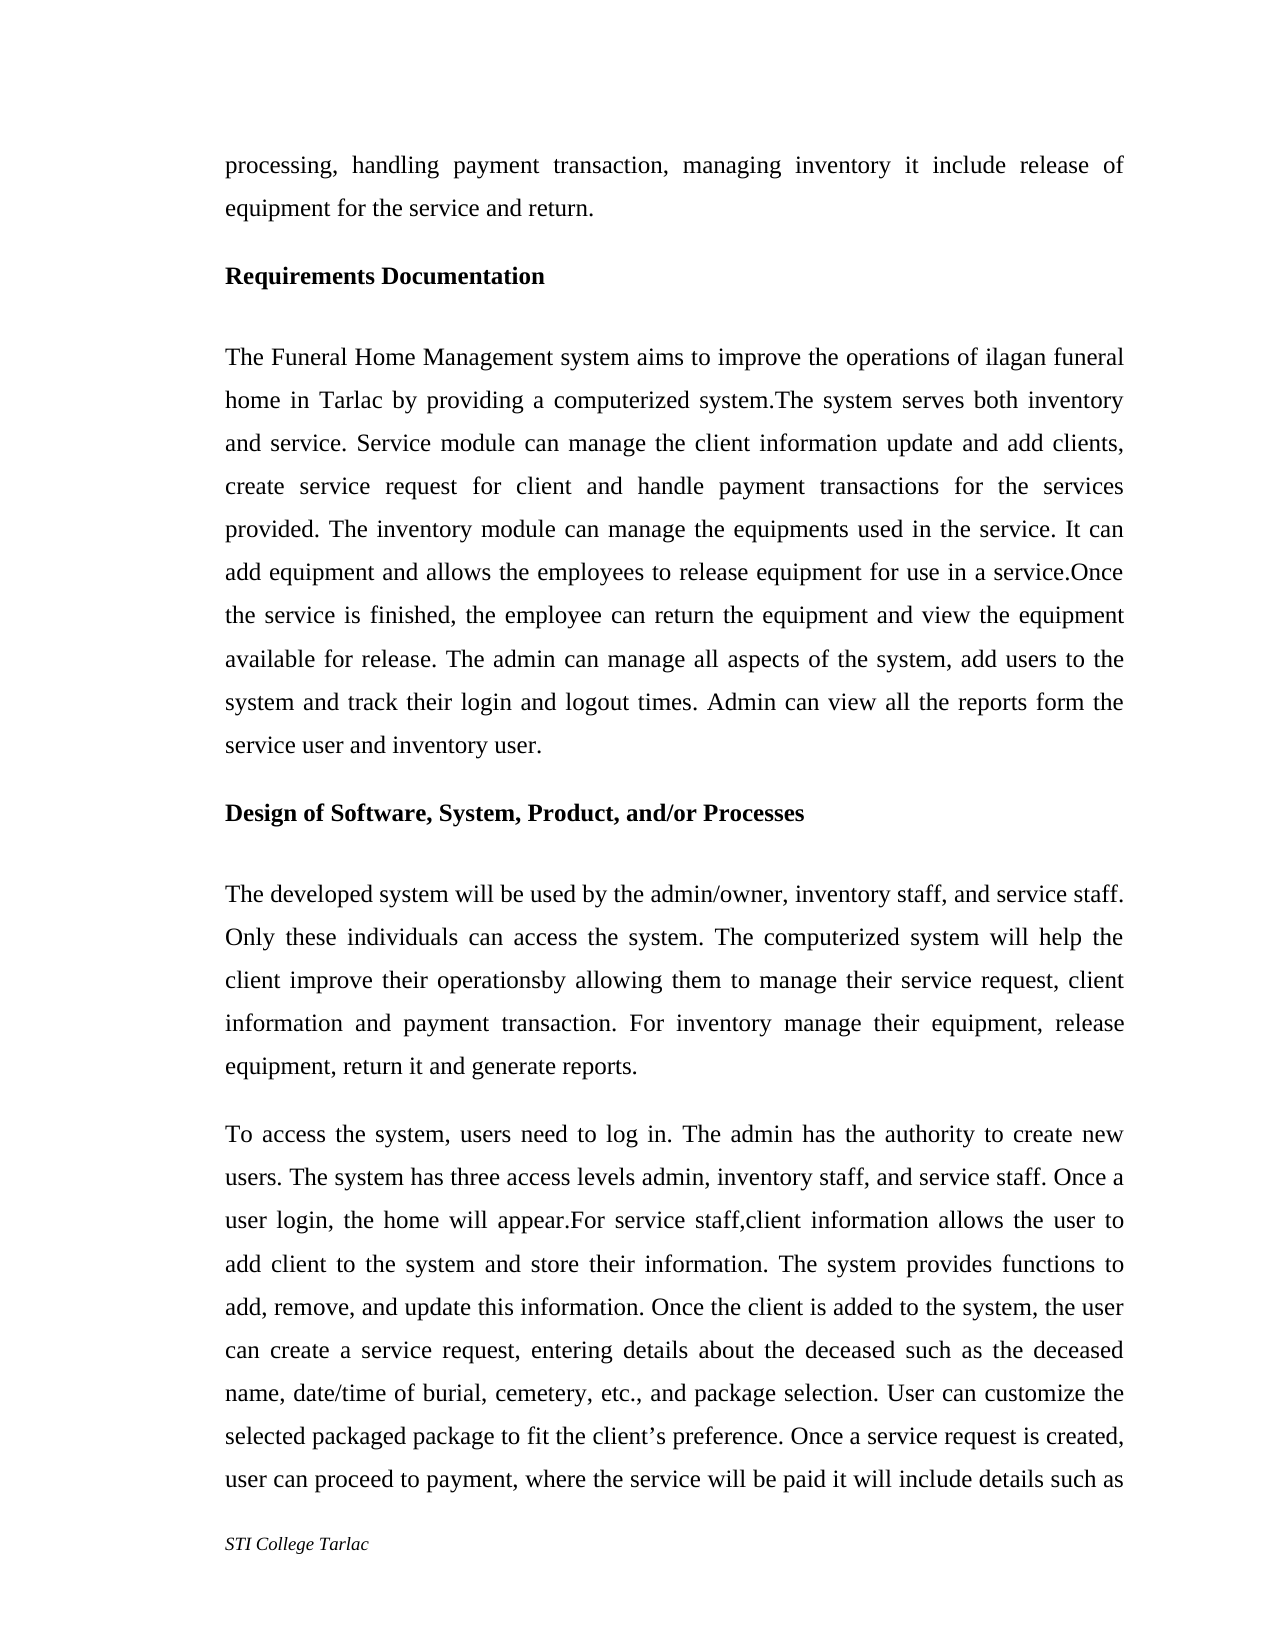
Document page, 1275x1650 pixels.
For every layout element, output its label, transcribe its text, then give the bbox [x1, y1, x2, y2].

text The developed system will be used by the admin/owner, inventory staff, and service staff. Only these individuals can access the system. The computerized system will help the client improve their operationsby allowing them to manage their service request, client information and payment transaction. For inventory manage their equipment, release equipment, return it and generate reports. [225, 879, 1125, 1080]
subtitle Design of Software, System, Product, and/or Processes [225, 798, 1125, 827]
subtitle Requirements Documentation [225, 261, 1125, 290]
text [225, 1119, 1125, 1493]
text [225, 150, 1125, 222]
text The Funeral Home Management system aims to improve the operations of ilagan funeral home in Tarlac by providing a computerized system.The system serves both inventory and service. Service module can manage the client information update and add clients, create service request for client and handle payment transactions for the services provided. The inventory module can manage the equipments used in the service. It can add equipment and allows the employees to release equipment for use in a service.Once the service is finished, the employee can return the equipment and view the equipment available for release. The admin can manage all aspects of the system, add users to the system and track their login and logout times. Admin can view all the reports form the service user and inventory user. [225, 342, 1125, 759]
